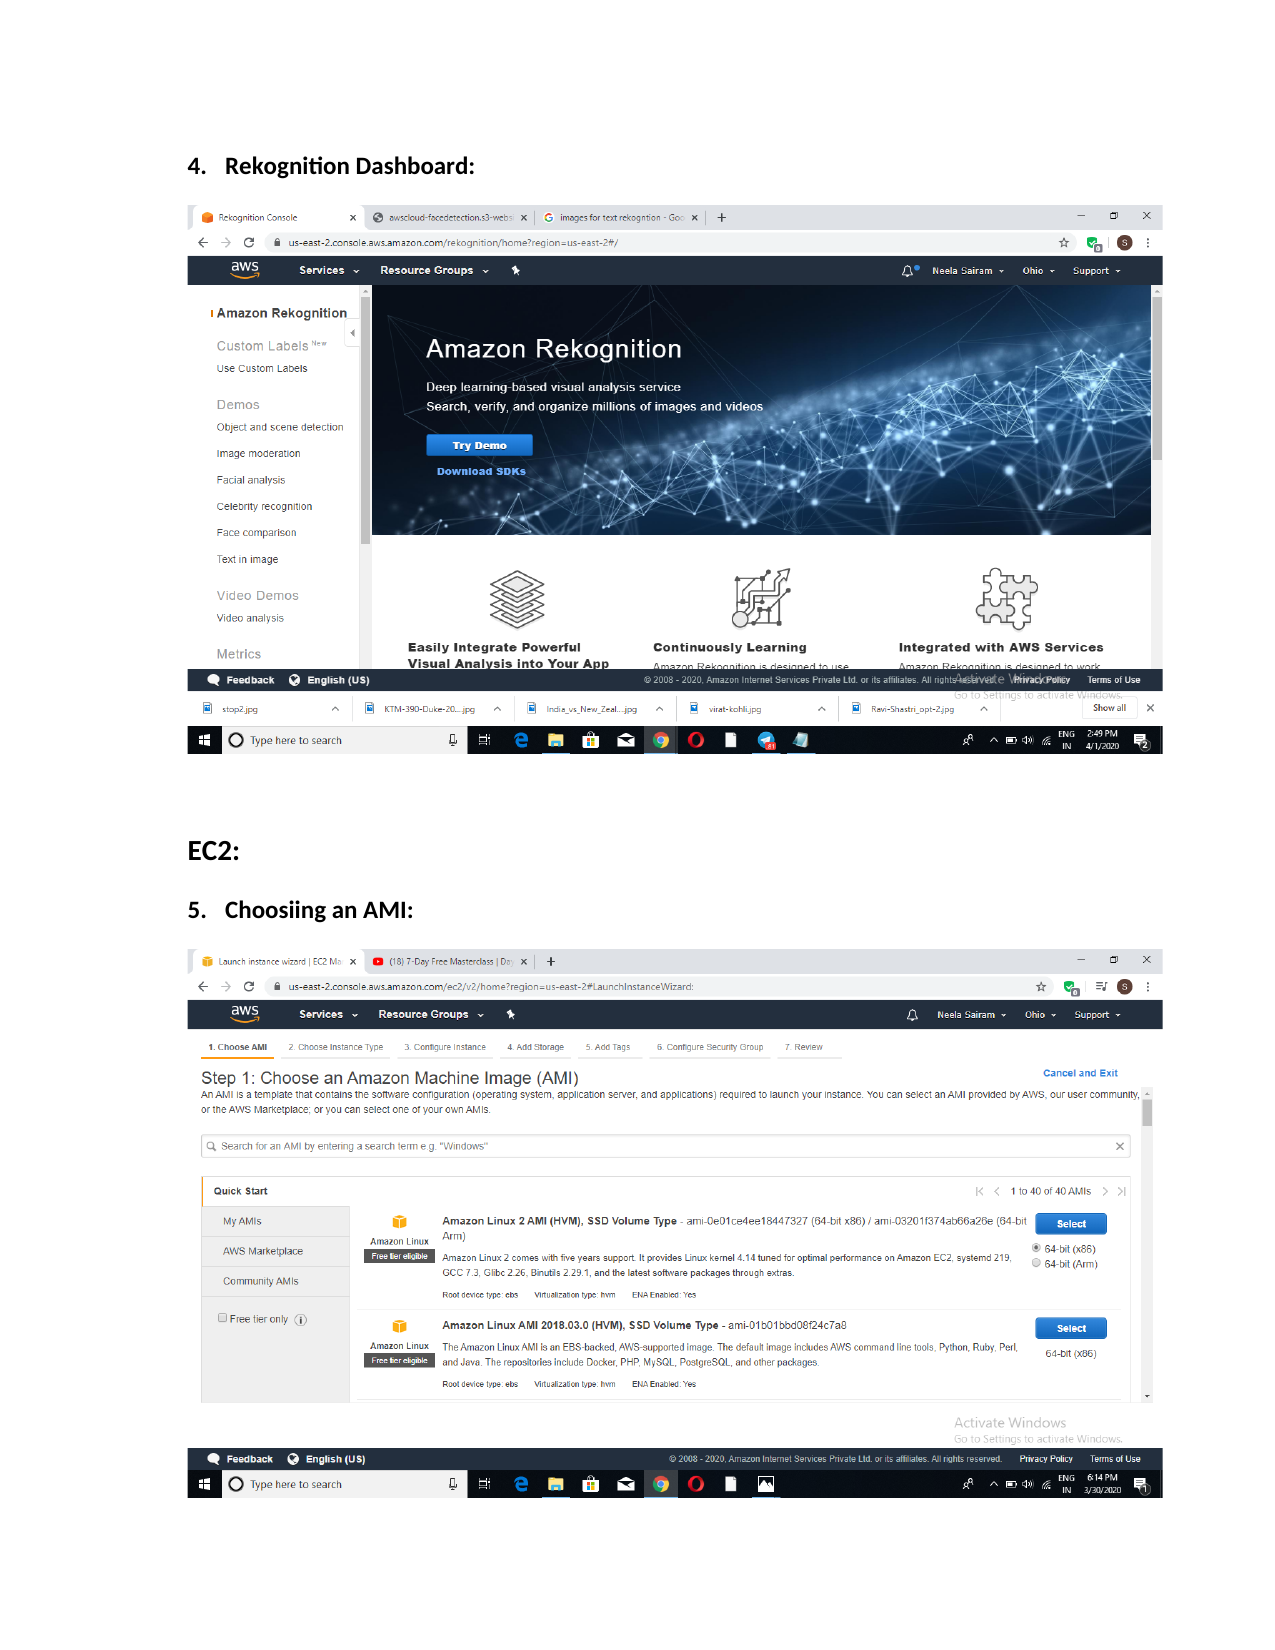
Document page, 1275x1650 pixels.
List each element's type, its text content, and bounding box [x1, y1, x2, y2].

list Rekognition Dashboard: [187, 150, 1125, 181]
picture [187, 205, 1163, 754]
list Choosiing an AMI: [187, 894, 1125, 924]
picture [187, 949, 1163, 1498]
text EC2: [187, 832, 1125, 868]
